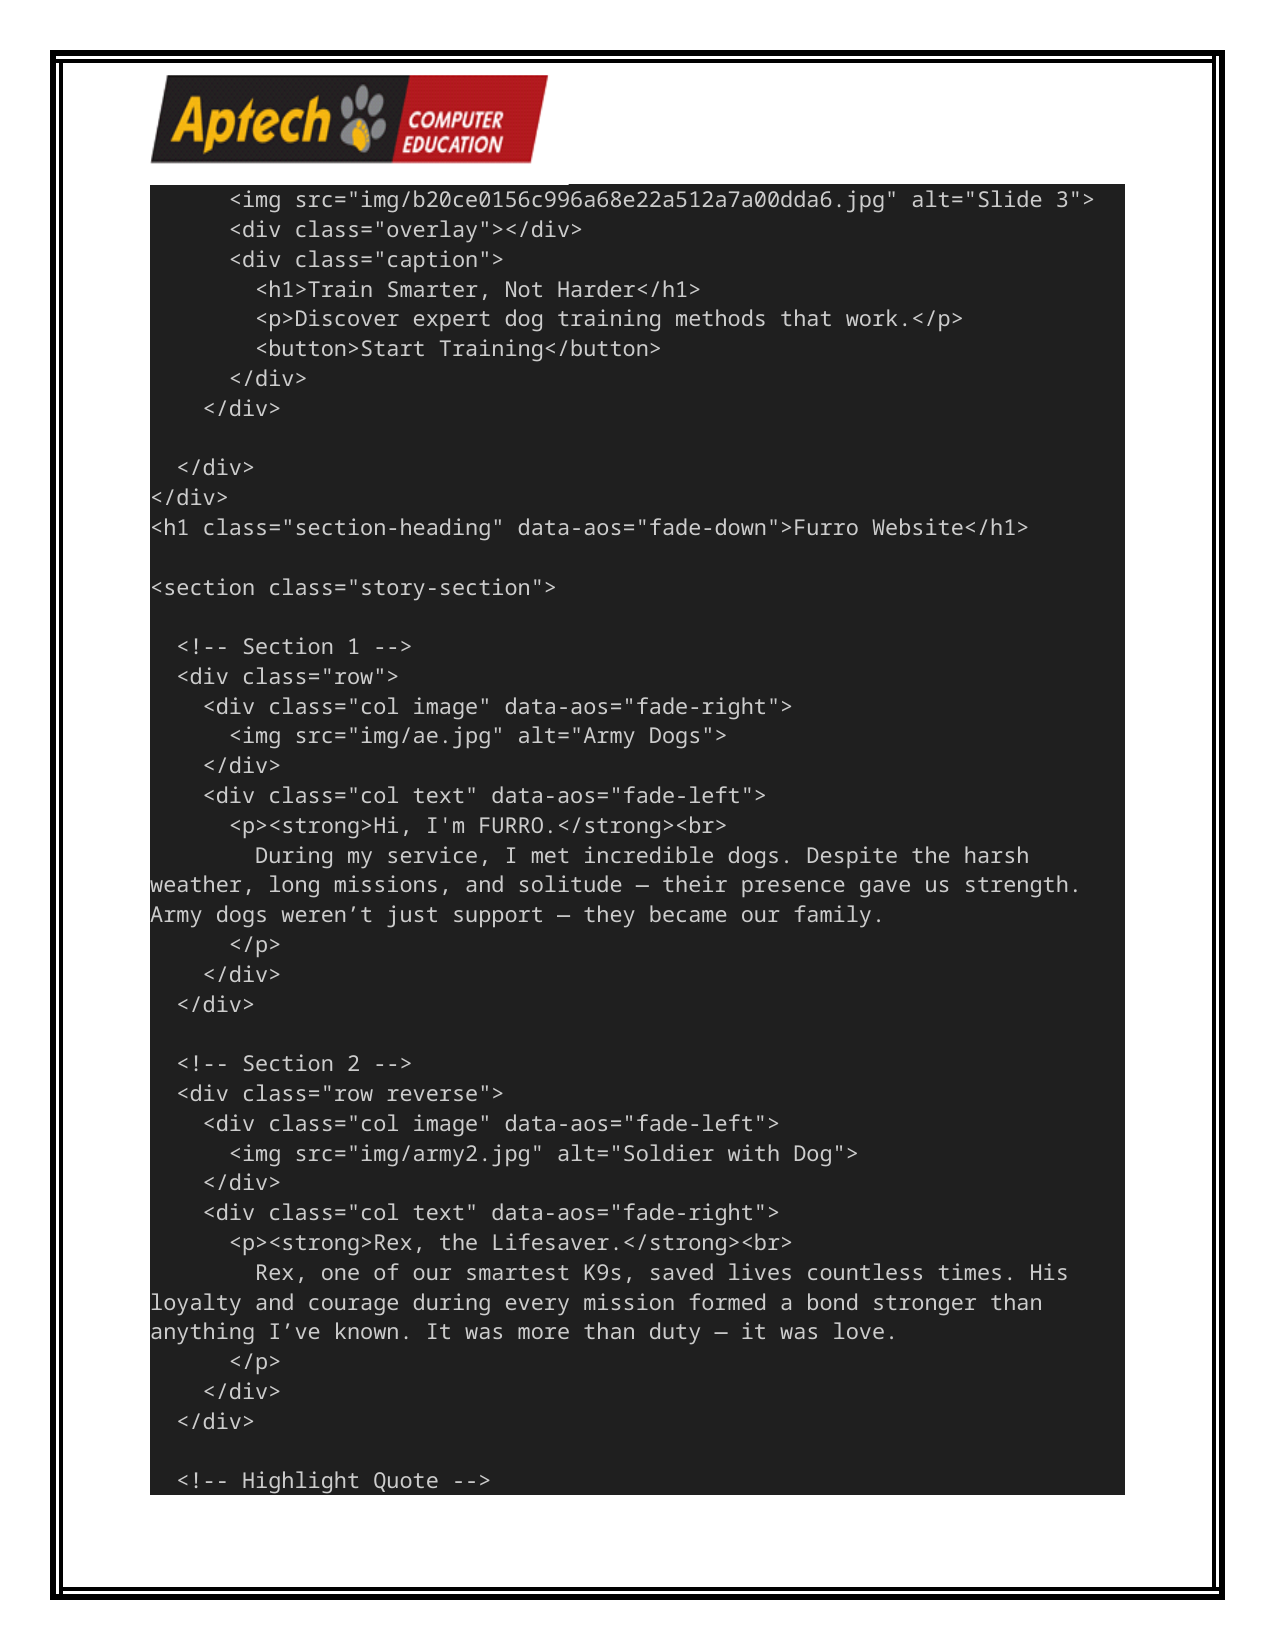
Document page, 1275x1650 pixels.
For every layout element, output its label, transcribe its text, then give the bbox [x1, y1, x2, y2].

text <img src="img/ae.jpg" alt="Army Dogs"> [150, 720, 1125, 750]
text </div> [150, 452, 1125, 482]
text <!-- Section 1 --> [150, 631, 1125, 661]
text <img src="img/b20ce0156c996a68e22a512a7a00dda6.jpg" alt="Slide 3"> [150, 184, 1125, 214]
text <div class="caption"> [150, 244, 1125, 273]
text <!-- Section 2 --> [150, 1048, 1125, 1078]
text <h1 class="section-heading" data-aos="fade-down">Furro Website</h1> [150, 512, 1125, 542]
text During my service, I met incredible dogs. Despite the harsh weather, long missions, and solitude — their presence gave us strength. Army dogs weren’t just support — they became our family. [150, 839, 1125, 929]
text <div class="col text" data-aos="fade-right"> [150, 1197, 1125, 1227]
text <div class="col text" data-aos="fade-left"> [150, 780, 1125, 810]
text <p>Discover expert dog training methods that work.</p> [150, 303, 1125, 333]
picture [150, 75, 569, 185]
text </div> [150, 1167, 1125, 1197]
text <div class="row reverse"> [150, 1078, 1125, 1108]
text <!-- Highlight Quote --> [150, 1465, 1125, 1495]
text </div> [150, 1406, 1125, 1435]
text <h1>Train Smarter, Not Harder</h1> [150, 273, 1125, 303]
text </div> [150, 482, 1125, 512]
text </p> [150, 1346, 1125, 1376]
text <div class="row"> [150, 661, 1125, 691]
text </p> [150, 929, 1125, 959]
text <p><strong>Hi, I'm FURRO.</strong><br> [150, 810, 1125, 839]
text </div> [150, 988, 1125, 1018]
text </div> [150, 393, 1125, 422]
text <p><strong>Rex, the Lifesaver.</strong><br> [150, 1227, 1125, 1257]
text </div> [150, 1376, 1125, 1406]
text <button>Start Training</button> [150, 333, 1125, 363]
text <div class="col image" data-aos="fade-left"> [150, 1108, 1125, 1137]
text Rex, one of our smartest K9s, saved lives countless times. His loyalty and courage during every mission formed a bond stronger than anything I’ve known. It was more than duty — it was love. [150, 1257, 1125, 1346]
text <div class="overlay"></div> [150, 214, 1125, 244]
text <section class="story-section"> [150, 571, 1125, 601]
text <div class="col image" data-aos="fade-right"> [150, 691, 1125, 720]
text </div> [150, 363, 1125, 393]
text </div> [150, 959, 1125, 988]
text </div> [150, 750, 1125, 780]
text <img src="img/army2.jpg" alt="Soldier with Dog"> [150, 1137, 1125, 1167]
